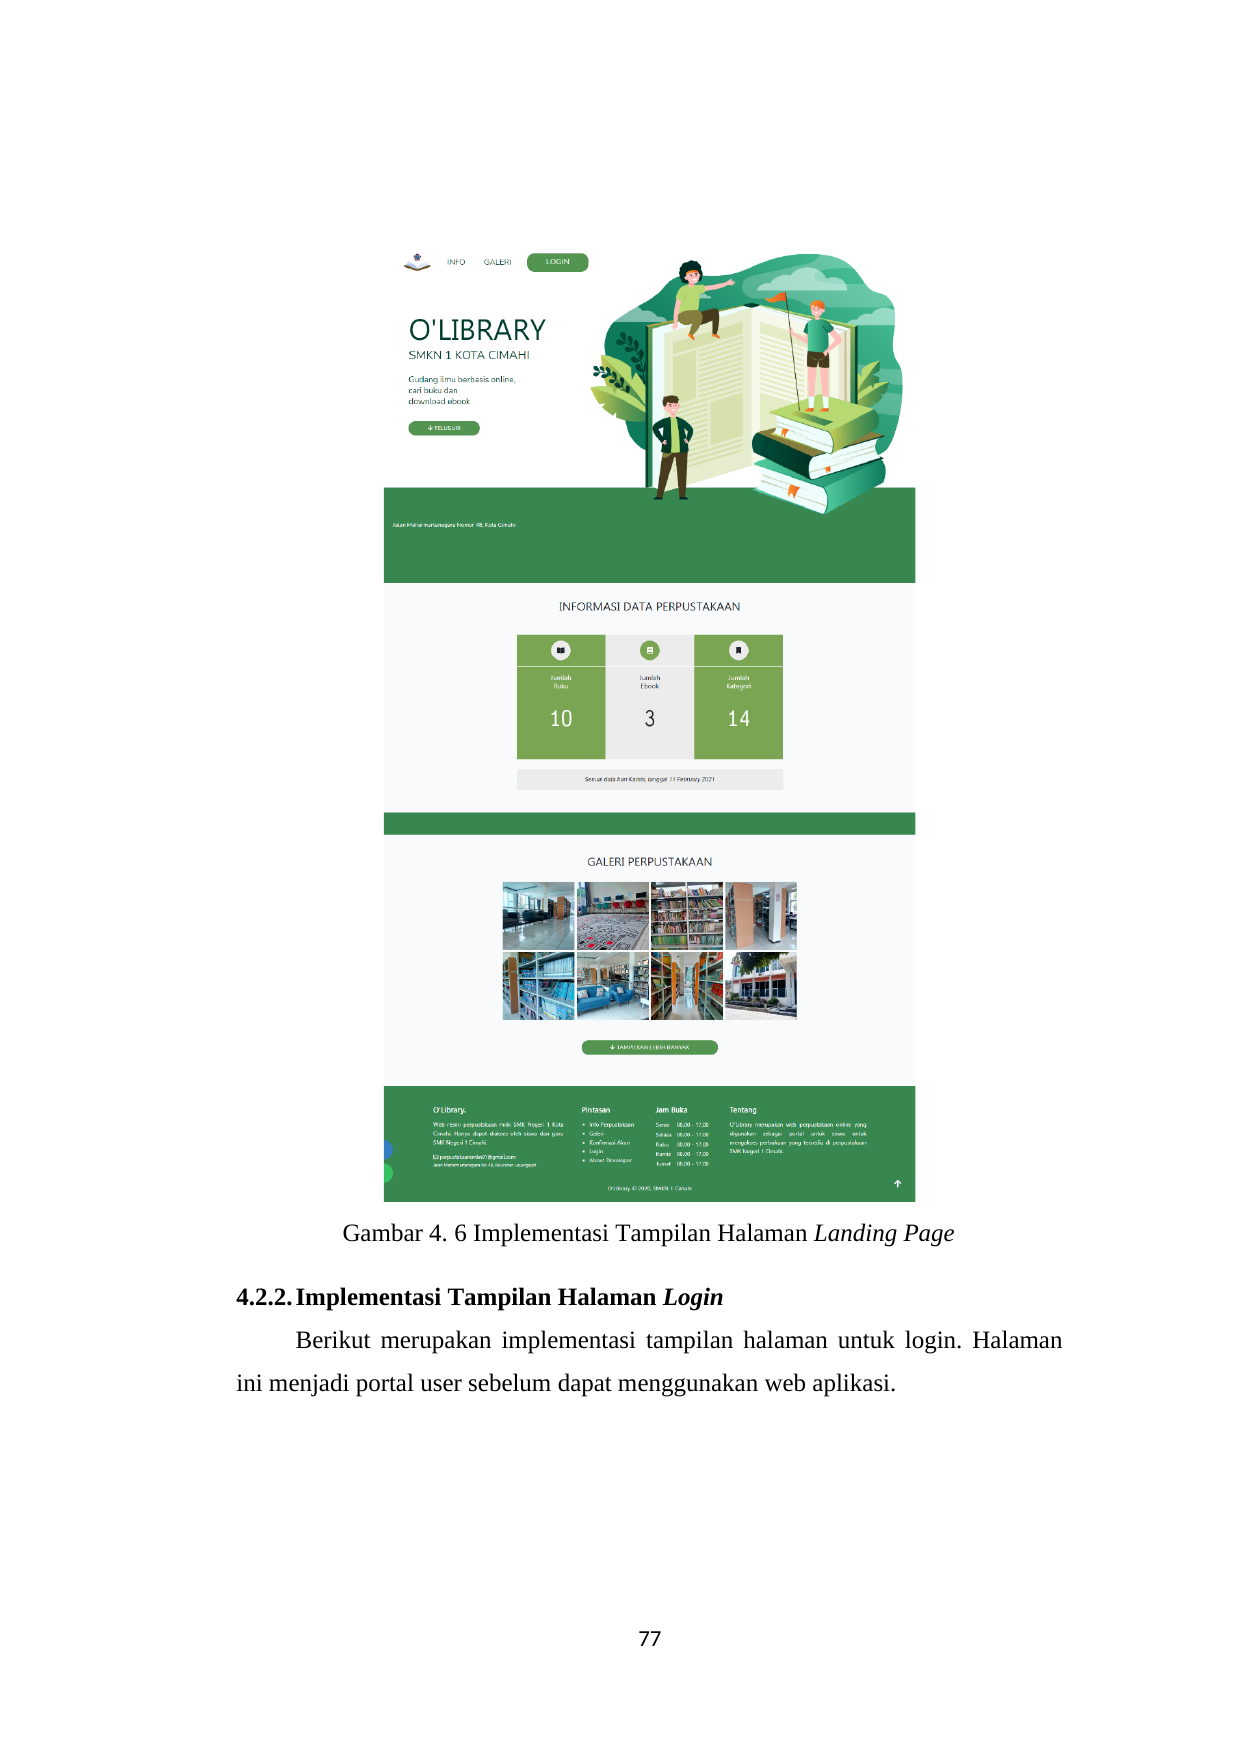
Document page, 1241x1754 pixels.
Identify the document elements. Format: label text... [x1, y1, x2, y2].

text Berikut merupakan implementasi tampilan halaman untuk login. Halaman ini menjadi portal user sebelum dapat menggunakan web aplikasi. [236, 1325, 1063, 1397]
subtitle Implementasi Tampilan Halaman Login [236, 1282, 1063, 1311]
text Gambar 4. 6 Implementasi Tampilan Halaman Landing Page [236, 1218, 1063, 1247]
picture [383, 236, 916, 1202]
